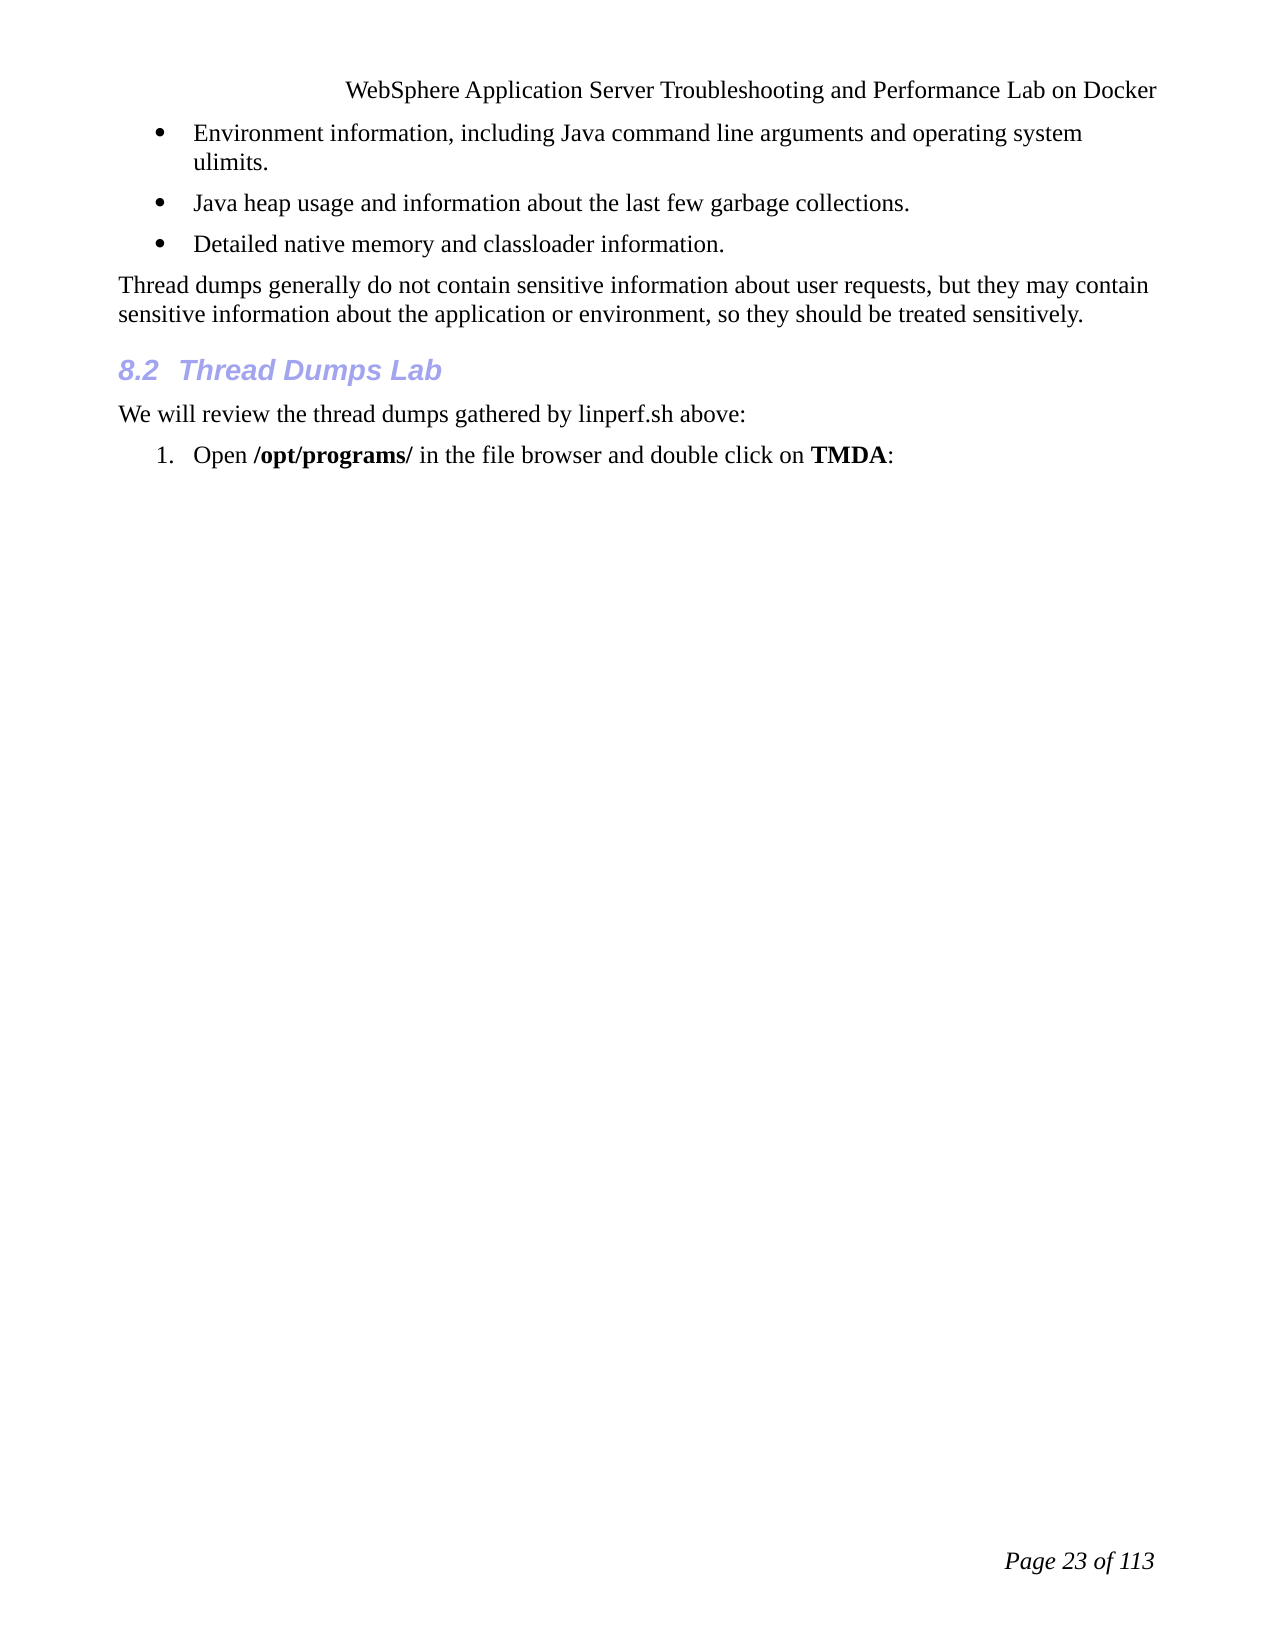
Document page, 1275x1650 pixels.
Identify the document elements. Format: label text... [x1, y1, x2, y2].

text Thread dumps generally do not contain sensitive information about user requests, but they may contain sensitive information about the application or environment, so they should be treated sensitively. [118, 271, 1157, 328]
list Java heap usage and information about the last few garbage collections. [156, 188, 1157, 217]
list Open /opt/programs/ in the file browser and double click on TMDA: [156, 440, 1157, 469]
list Environment information, including Java command line arguments and operating system ulimits. [156, 118, 1157, 176]
text We will review the thread dumps gathered by linperf.sh above: [118, 399, 1157, 428]
subtitle Thread Dumps Lab [118, 353, 1157, 387]
list Detailed native memory and classloader information. [156, 229, 1157, 258]
